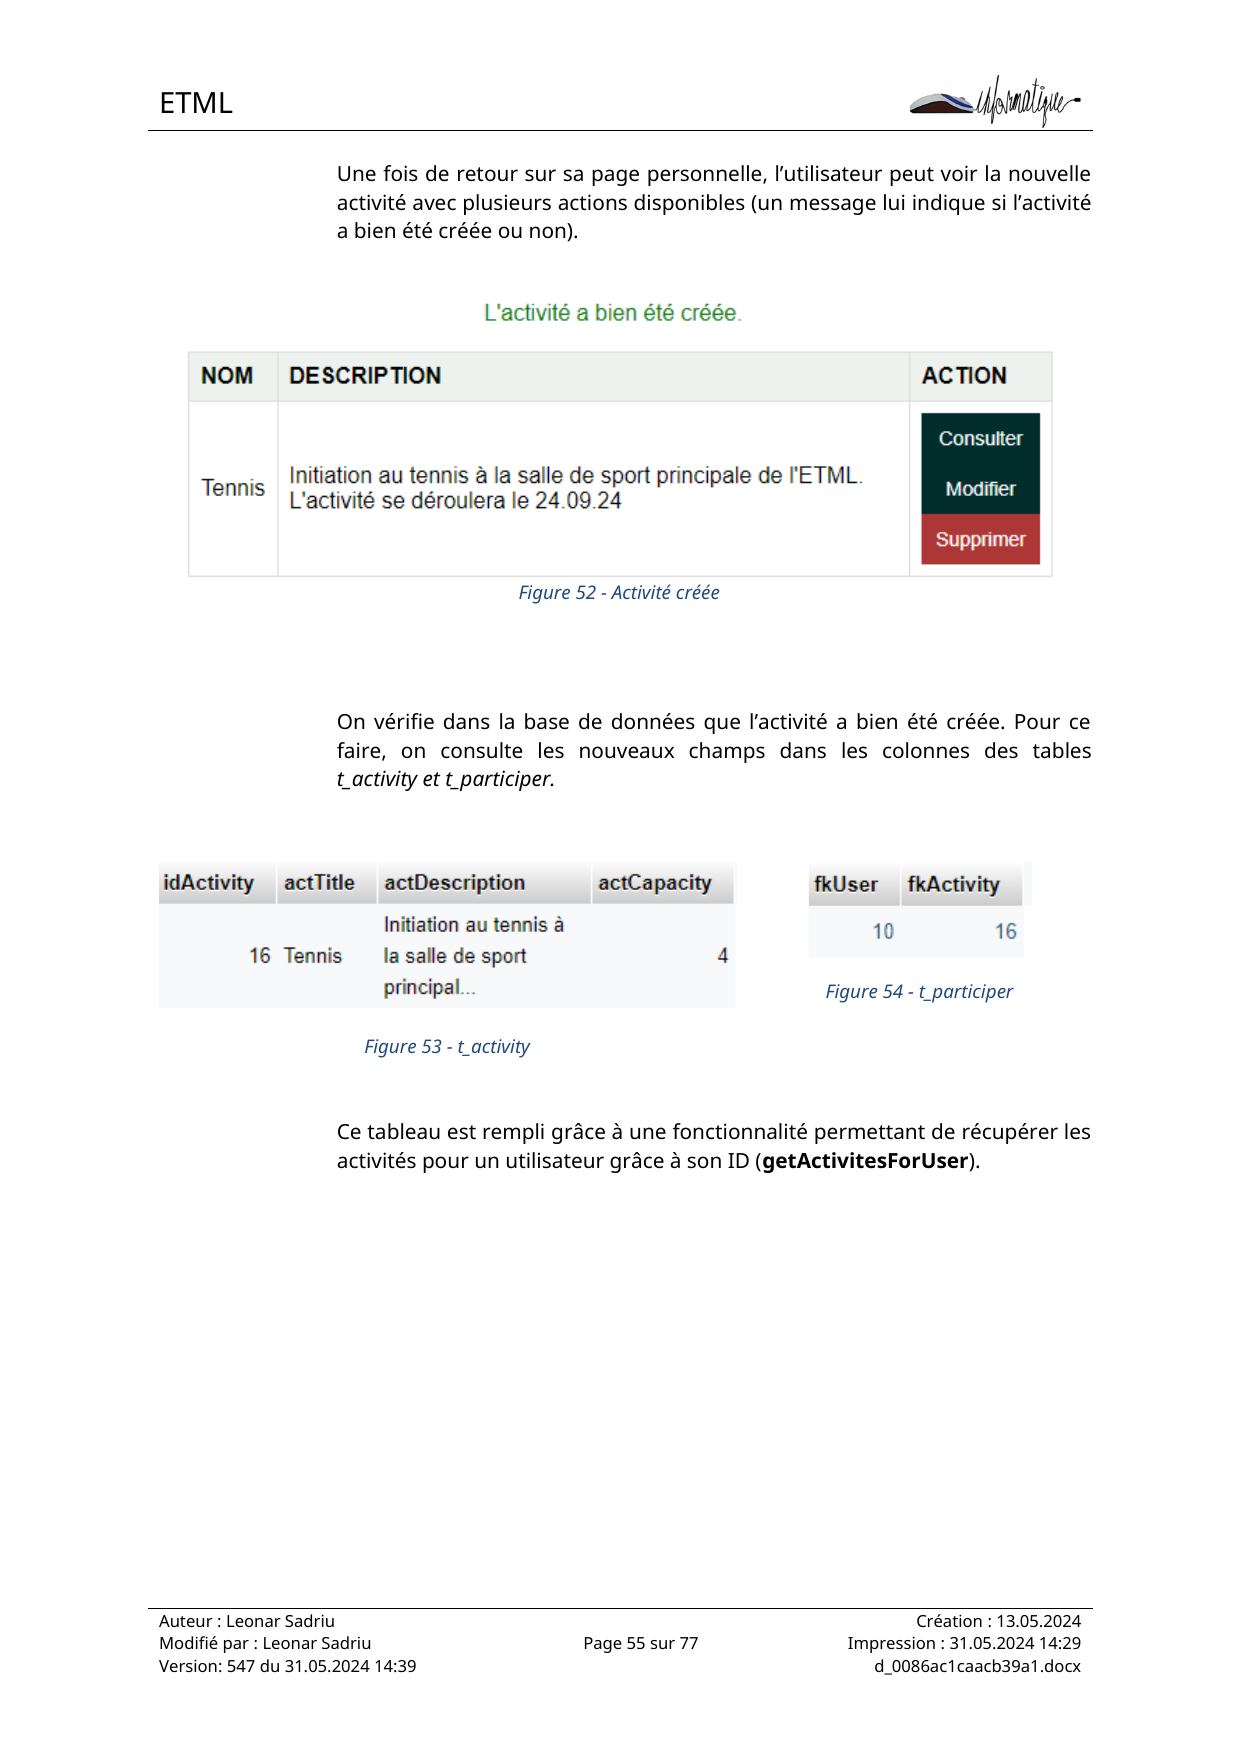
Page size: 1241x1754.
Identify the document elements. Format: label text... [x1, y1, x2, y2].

text Figure 52 - Activité créée [148, 579, 1092, 605]
table_header Figure 53 - t_activity [148, 862, 748, 1117]
picture [184, 297, 1057, 580]
picture [808, 862, 1032, 958]
picture [159, 862, 737, 1013]
text On vérifie dans la base de données que l’activité a bien été créée. Pour ce faire, on consulte les nouveaux champs dans les colonnes des tables t_activity et t_participer. [337, 707, 1092, 793]
text Ce tableau est rempli grâce à une fonctionnalité permettant de récupérer les activités pour un utilisateur grâce à son ID (getActivitesForUser). [337, 1117, 1092, 1174]
text Une fois de retour sur sa page personnelle, l’utilisateur peut voir la nouvelle activité avec plusieurs actions disponibles (un message lui indique si l’activité a bien été créée ou non). [337, 159, 1092, 244]
table_header Figure 54 - t_participer [748, 862, 1092, 1117]
picture [909, 75, 1082, 128]
